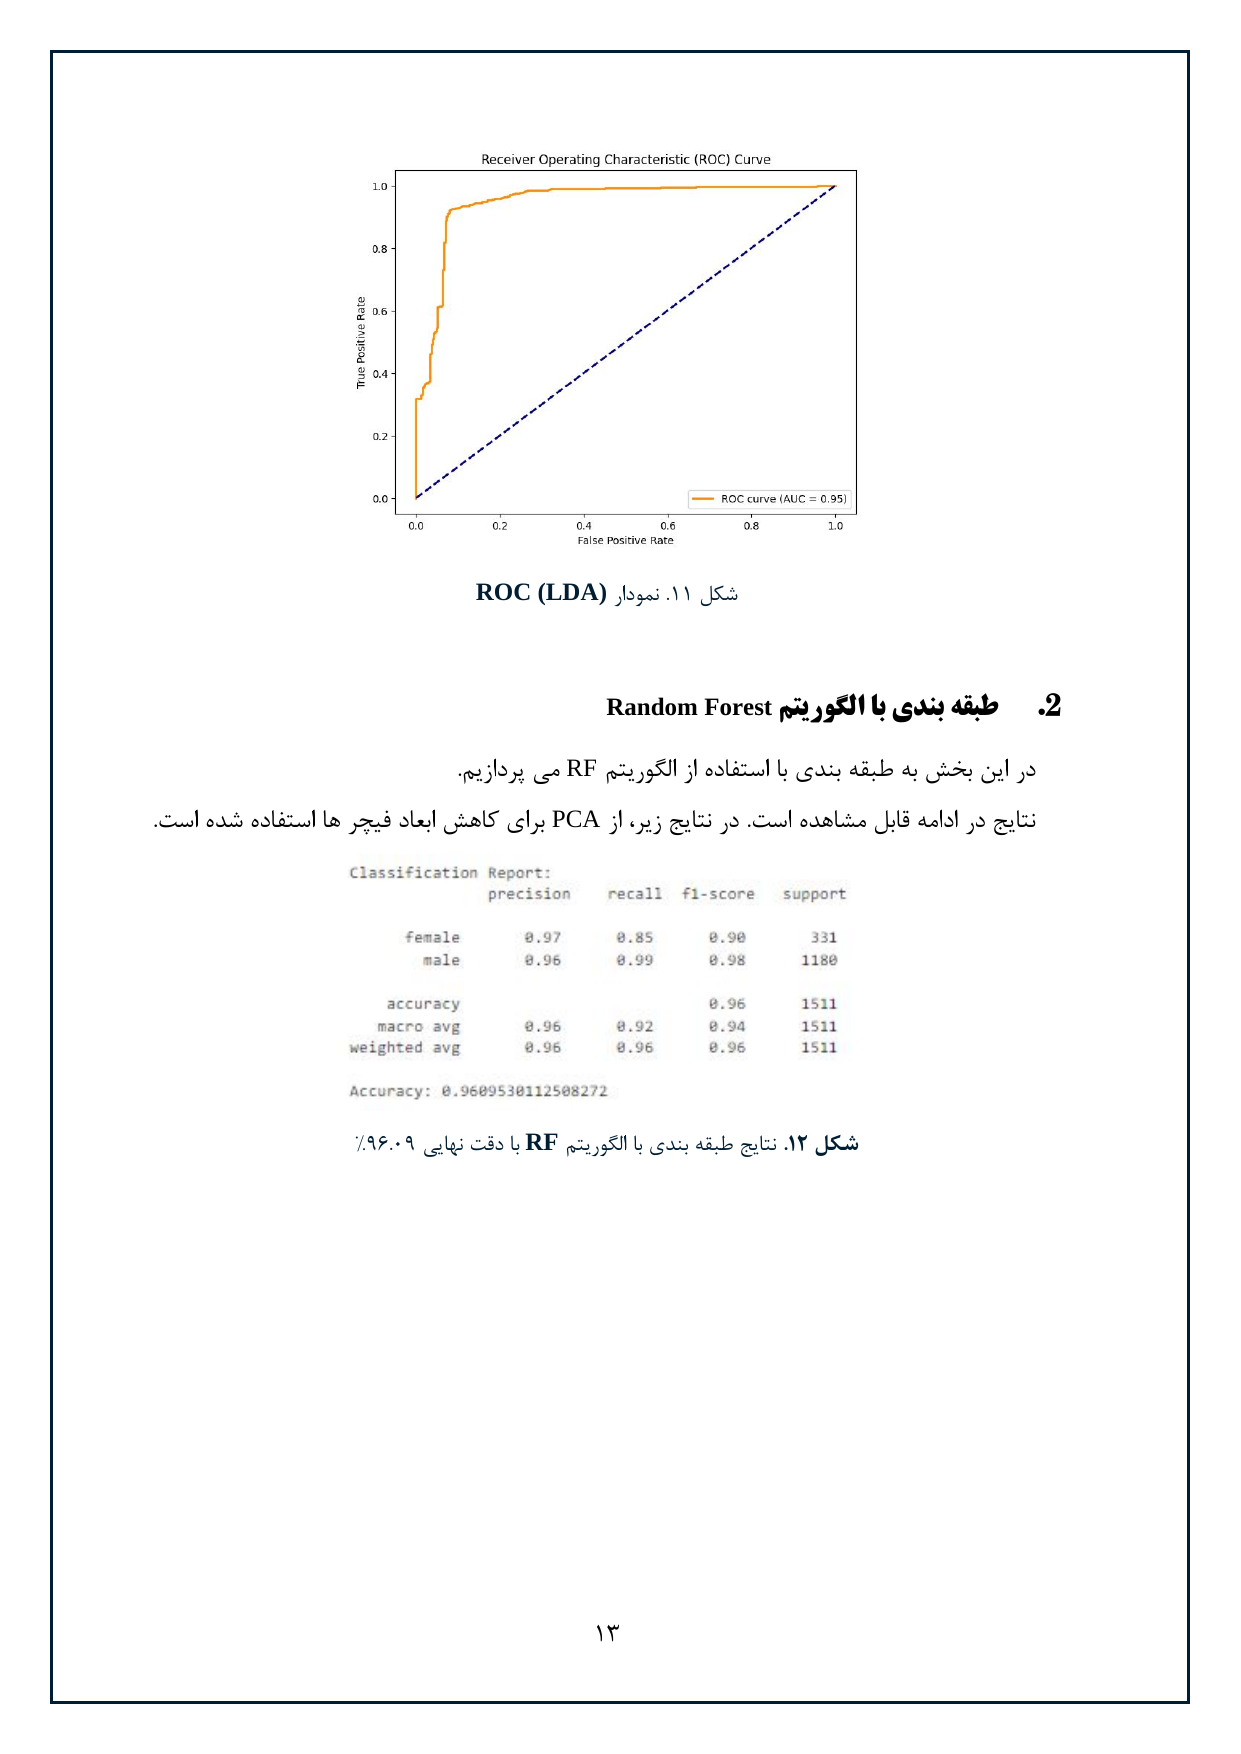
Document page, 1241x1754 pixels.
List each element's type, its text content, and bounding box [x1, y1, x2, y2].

list طبقه بندی با الگوریتم Random Forest [150, 680, 1036, 733]
text شکل 11. نمودار ROC (LDA) [150, 577, 1063, 609]
picture [335, 854, 878, 1111]
text در این بخش به طبقه بندی با استفاده از الگوریتم RF می پردازیم. [150, 753, 1063, 786]
picture [344, 150, 869, 561]
text نتایج در ادامه قابل مشاهده است. در نتایج زیر، از PCA برای کاهش ابعاد فیچر ها استفاده شده است. [150, 804, 1063, 837]
text شکل 12. نتایج طبقه بندی با الگوریتم RF با دقت نهایی 96.09% [150, 1127, 1063, 1159]
